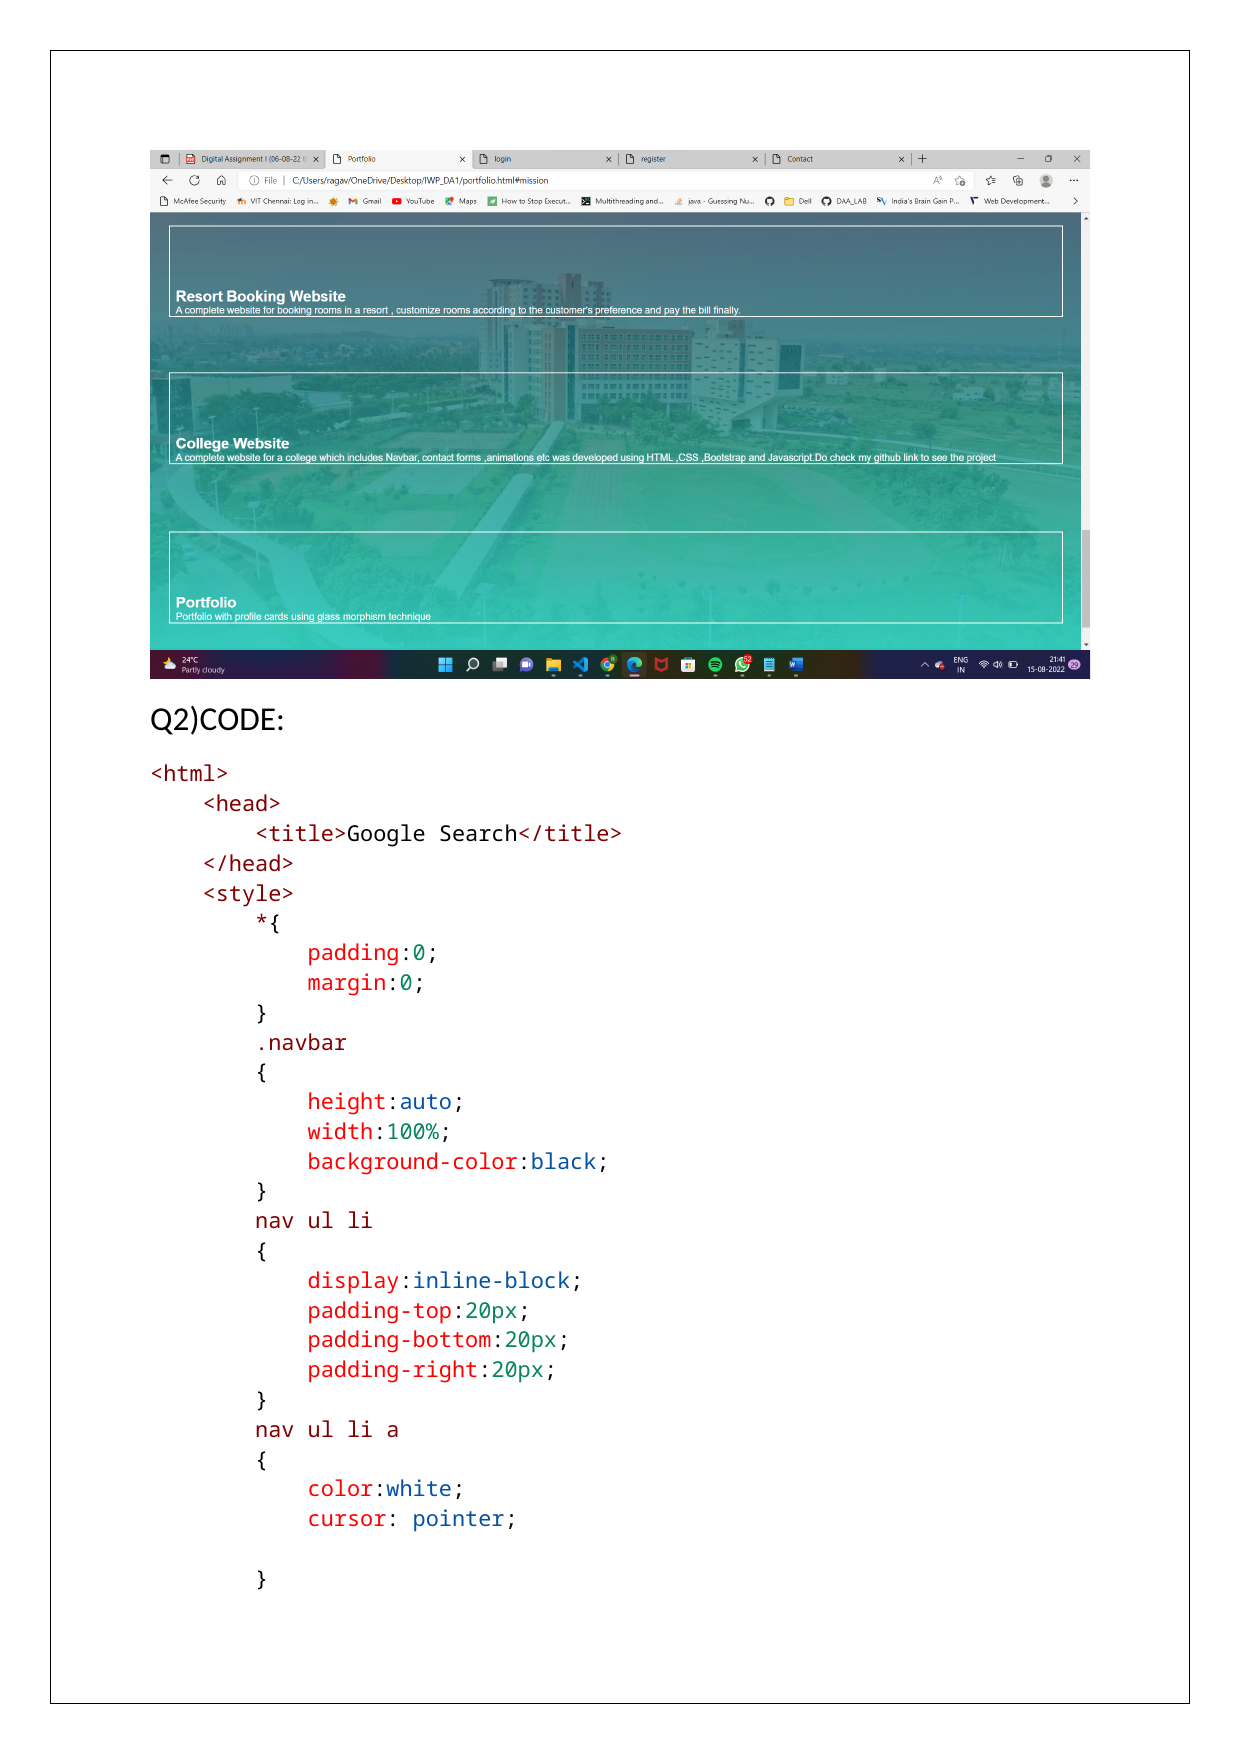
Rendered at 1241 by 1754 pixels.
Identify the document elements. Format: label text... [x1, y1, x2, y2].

text Q2)CODE: [150, 698, 1090, 738]
text nav ul li [150, 1205, 1090, 1235]
text *{ [150, 907, 1090, 937]
text <html> [150, 758, 1090, 788]
text padding-top:20px; [150, 1294, 1090, 1324]
text nav ul li a [150, 1414, 1090, 1443]
text display:inline-block; [150, 1265, 1090, 1294]
text background-color:black; [150, 1146, 1090, 1175]
text } [150, 997, 1090, 1026]
text margin:0; [150, 967, 1090, 997]
text padding-right:20px; [150, 1354, 1090, 1384]
text <head> [150, 788, 1090, 818]
text width:100%; [150, 1116, 1090, 1146]
text { [150, 1056, 1090, 1086]
text padding:0; [150, 937, 1090, 967]
text color:white; [150, 1473, 1090, 1503]
text } [150, 1175, 1090, 1205]
text cursor: pointer; [150, 1503, 1090, 1533]
text <style> [150, 877, 1090, 907]
text } [150, 1563, 1090, 1592]
picture [150, 150, 1091, 679]
text { [150, 1443, 1090, 1473]
text height:auto; [150, 1086, 1090, 1116]
text padding-bottom:20px; [150, 1324, 1090, 1354]
text } [150, 1384, 1090, 1414]
text .navbar [150, 1026, 1090, 1056]
text { [150, 1235, 1090, 1265]
text <title>Google Search</title> [150, 818, 1090, 848]
text </head> [150, 848, 1090, 877]
